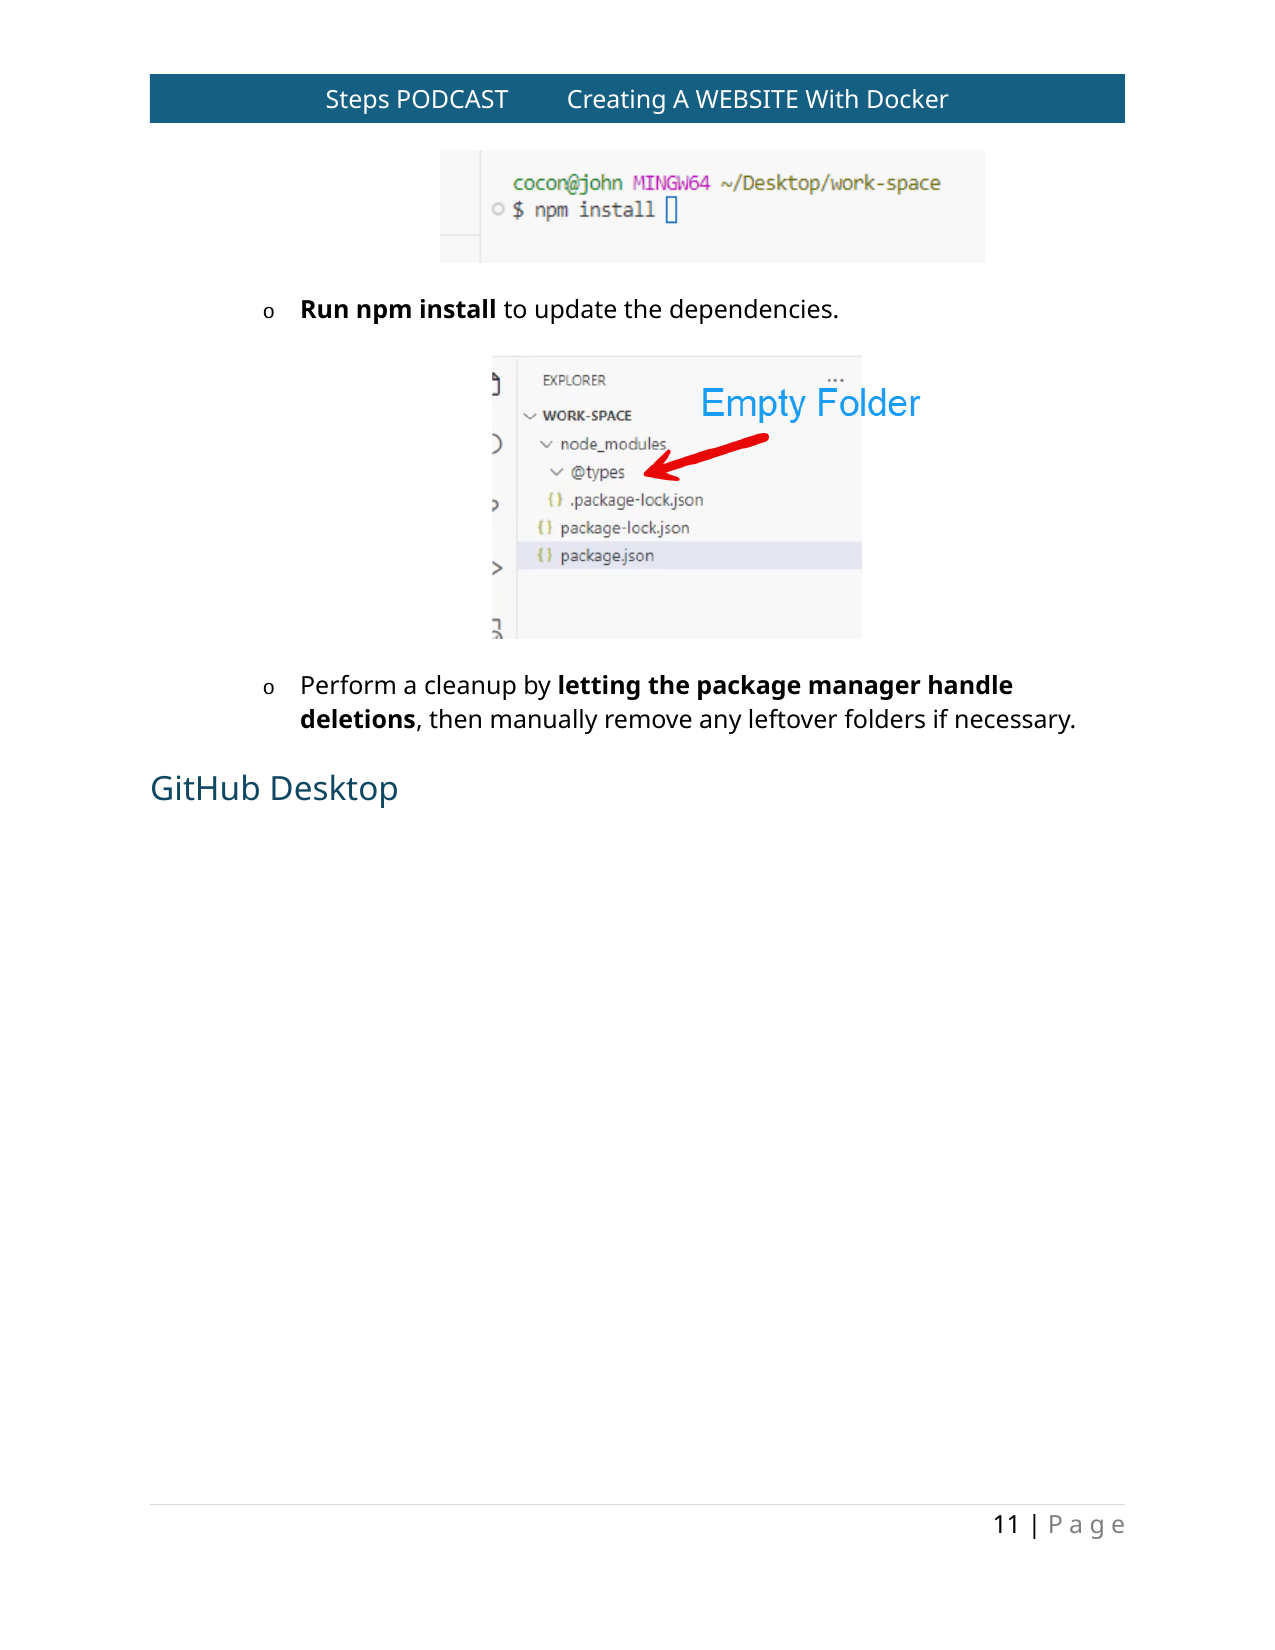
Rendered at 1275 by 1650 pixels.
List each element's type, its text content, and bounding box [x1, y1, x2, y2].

picture [439, 150, 985, 263]
picture [492, 355, 933, 639]
subtitle GitHub Desktop [150, 765, 1125, 810]
list Run npm install to update the dependencies. [262, 292, 1125, 326]
list Perform a cleanup by letting the package manager handle deletions, then manually remove any leftover folders if necessary. [262, 667, 1125, 736]
